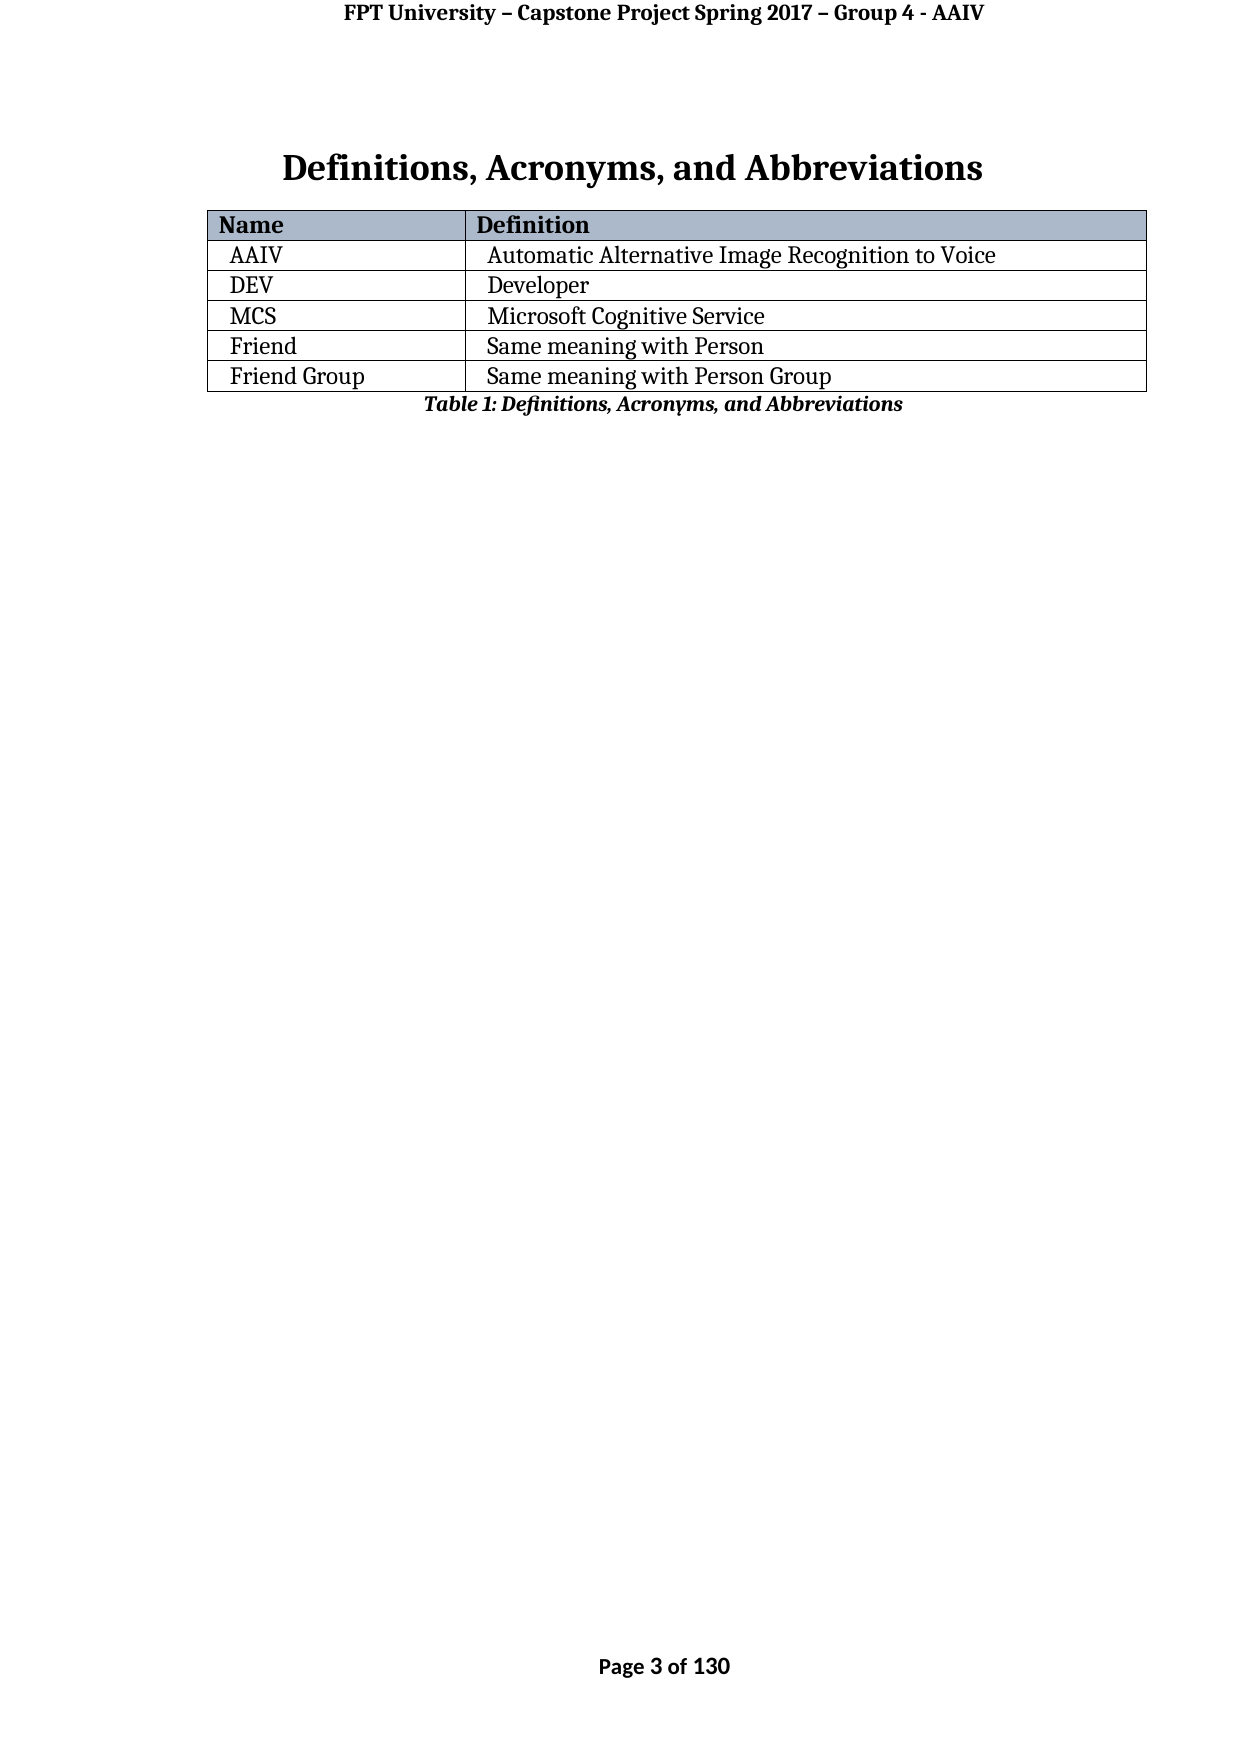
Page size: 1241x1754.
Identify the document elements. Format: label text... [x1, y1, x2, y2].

table_header Definition [466, 211, 1146, 240]
table_cell Same meaning with Person [466, 331, 1146, 360]
text Table 1: Definitions, Acronyms, and Abbreviations [207, 392, 1122, 417]
table_cell Friend [208, 331, 465, 360]
table_cell Developer [466, 271, 1146, 300]
table_cell Friend Group [208, 361, 465, 391]
table_cell MCS [208, 301, 465, 330]
table_cell Microsoft Cognitive Service [466, 301, 1146, 330]
table_cell Same meaning with Person Group [466, 361, 1146, 391]
table_header Name [208, 211, 465, 240]
text Definitions, Acronyms, and Abbreviations [282, 147, 1122, 190]
table_cell AAIV [208, 241, 465, 270]
table_cell DEV [208, 271, 465, 300]
table_cell Automatic Alternative Image Recognition to Voice [466, 241, 1146, 270]
